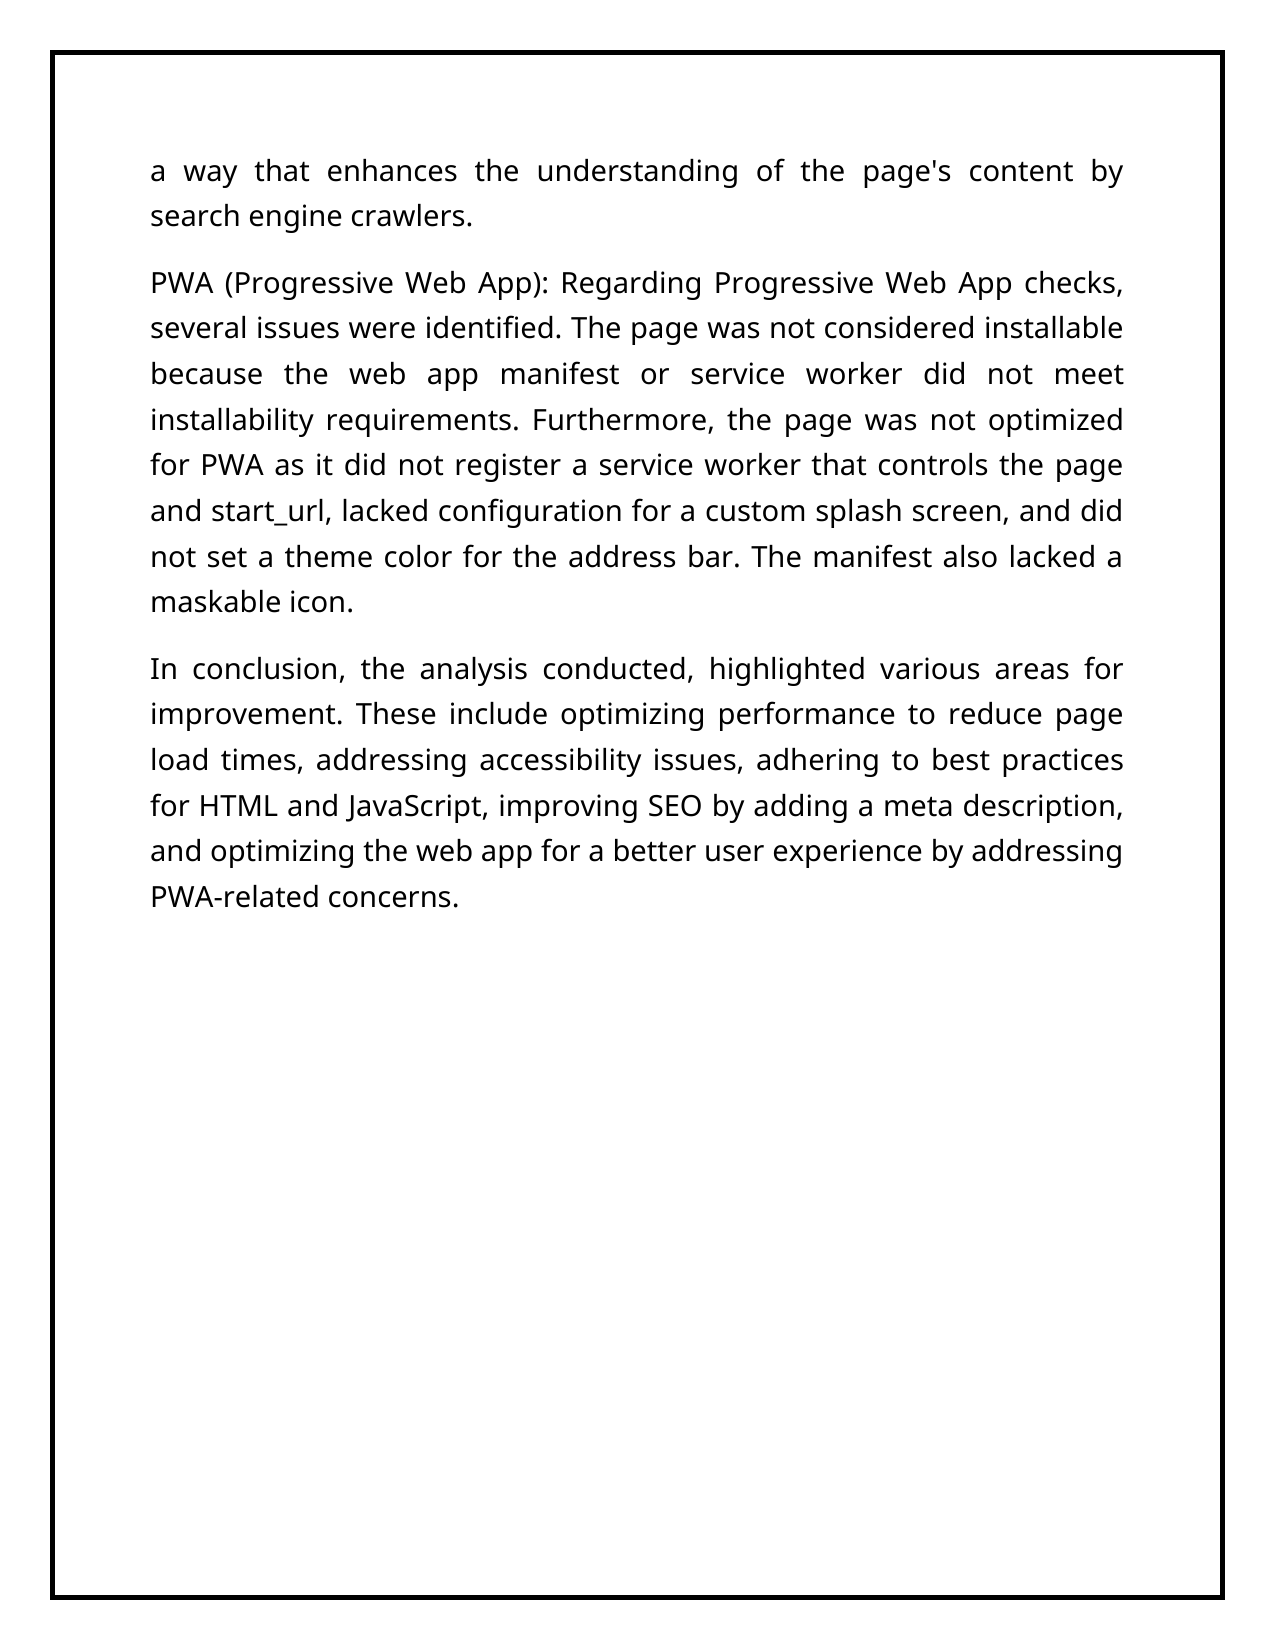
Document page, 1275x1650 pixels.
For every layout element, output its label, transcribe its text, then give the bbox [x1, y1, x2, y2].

text In conclusion, the analysis conducted, highlighted various areas for improvement. These include optimizing performance to reduce page load times, addressing accessibility issues, adhering to best practices for HTML and JavaScript, improving SEO by adding a meta description, and optimizing the web app for a better user experience by addressing PWA-related concerns. [150, 648, 1125, 916]
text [150, 150, 1125, 235]
text PWA (Progressive Web App): Regarding Progressive Web App checks, several issues were identified. The page was not considered installable because the web app manifest or service worker did not meet installability requirements. Furthermore, the page was not optimized for PWA as it did not register a service worker that controls the page and start_url, lacked configuration for a custom splash screen, and did not set a theme color for the address bar. The manifest also lacked a maskable icon. [150, 262, 1125, 621]
